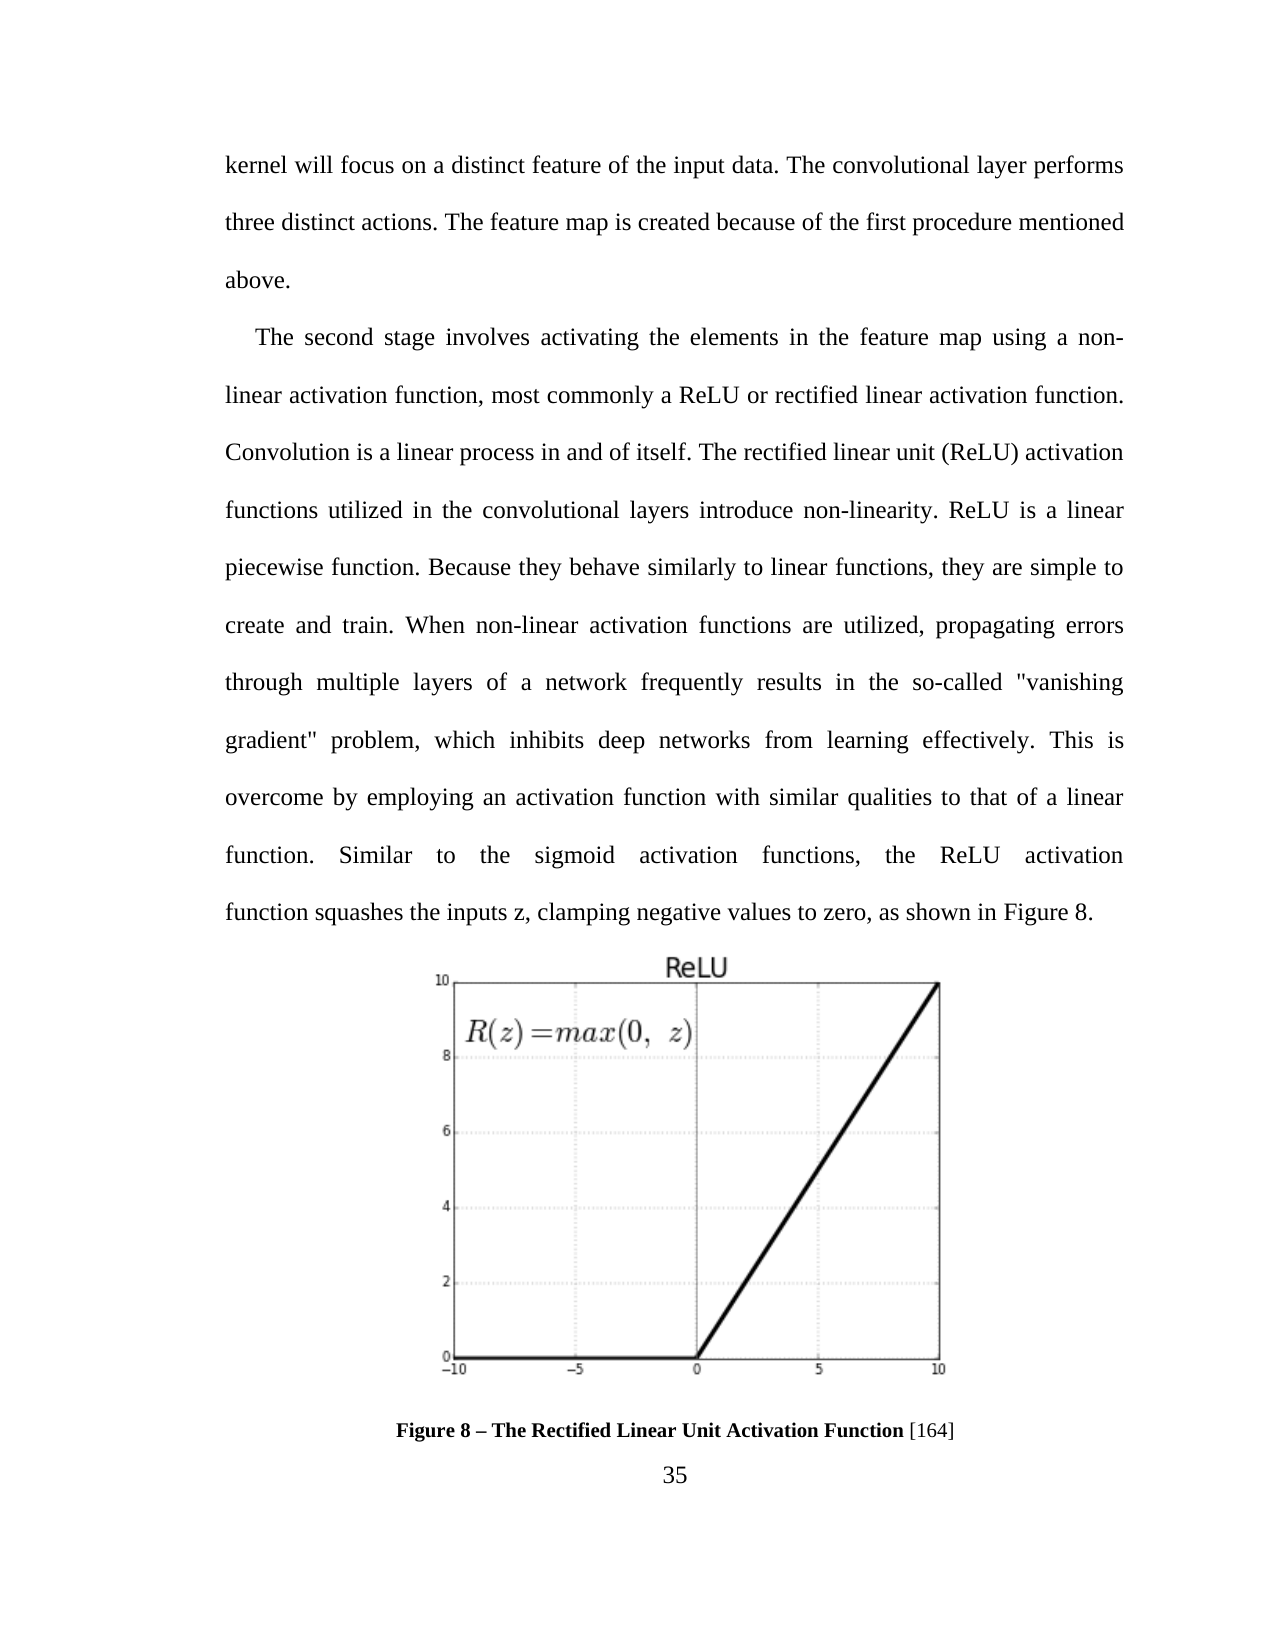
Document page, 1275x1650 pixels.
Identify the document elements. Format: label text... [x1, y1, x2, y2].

text Figure 8 – The Rectified Linear Unit Activation Function [164] [225, 1418, 1125, 1442]
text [225, 150, 1125, 294]
picture [430, 955, 950, 1377]
text The second stage involves activating the elements in the feature map using a non-linear activation function, most commonly a ReLU or rectified linear activation function. Convolution is a linear process in and of itself. The rectified linear unit (ReLU) activation functions utilized in the convolutional layers introduce non-linearity. ReLU is a linear piecewise function. Because they behave similarly to linear functions, they are simple to create and train. When non-linear activation functions are utilized, propagating errors through multiple layers of a network frequently results in the so-called "vanishing gradient" problem, which inhibits deep networks from learning effectively. This is overcome by employing an activation function with similar qualities to that of a linear function. Similar to the sigmoid activation functions, the ReLU activation function squashes the inputs z, clamping negative values to zero, as shown in Figure 8. [225, 322, 1125, 926]
